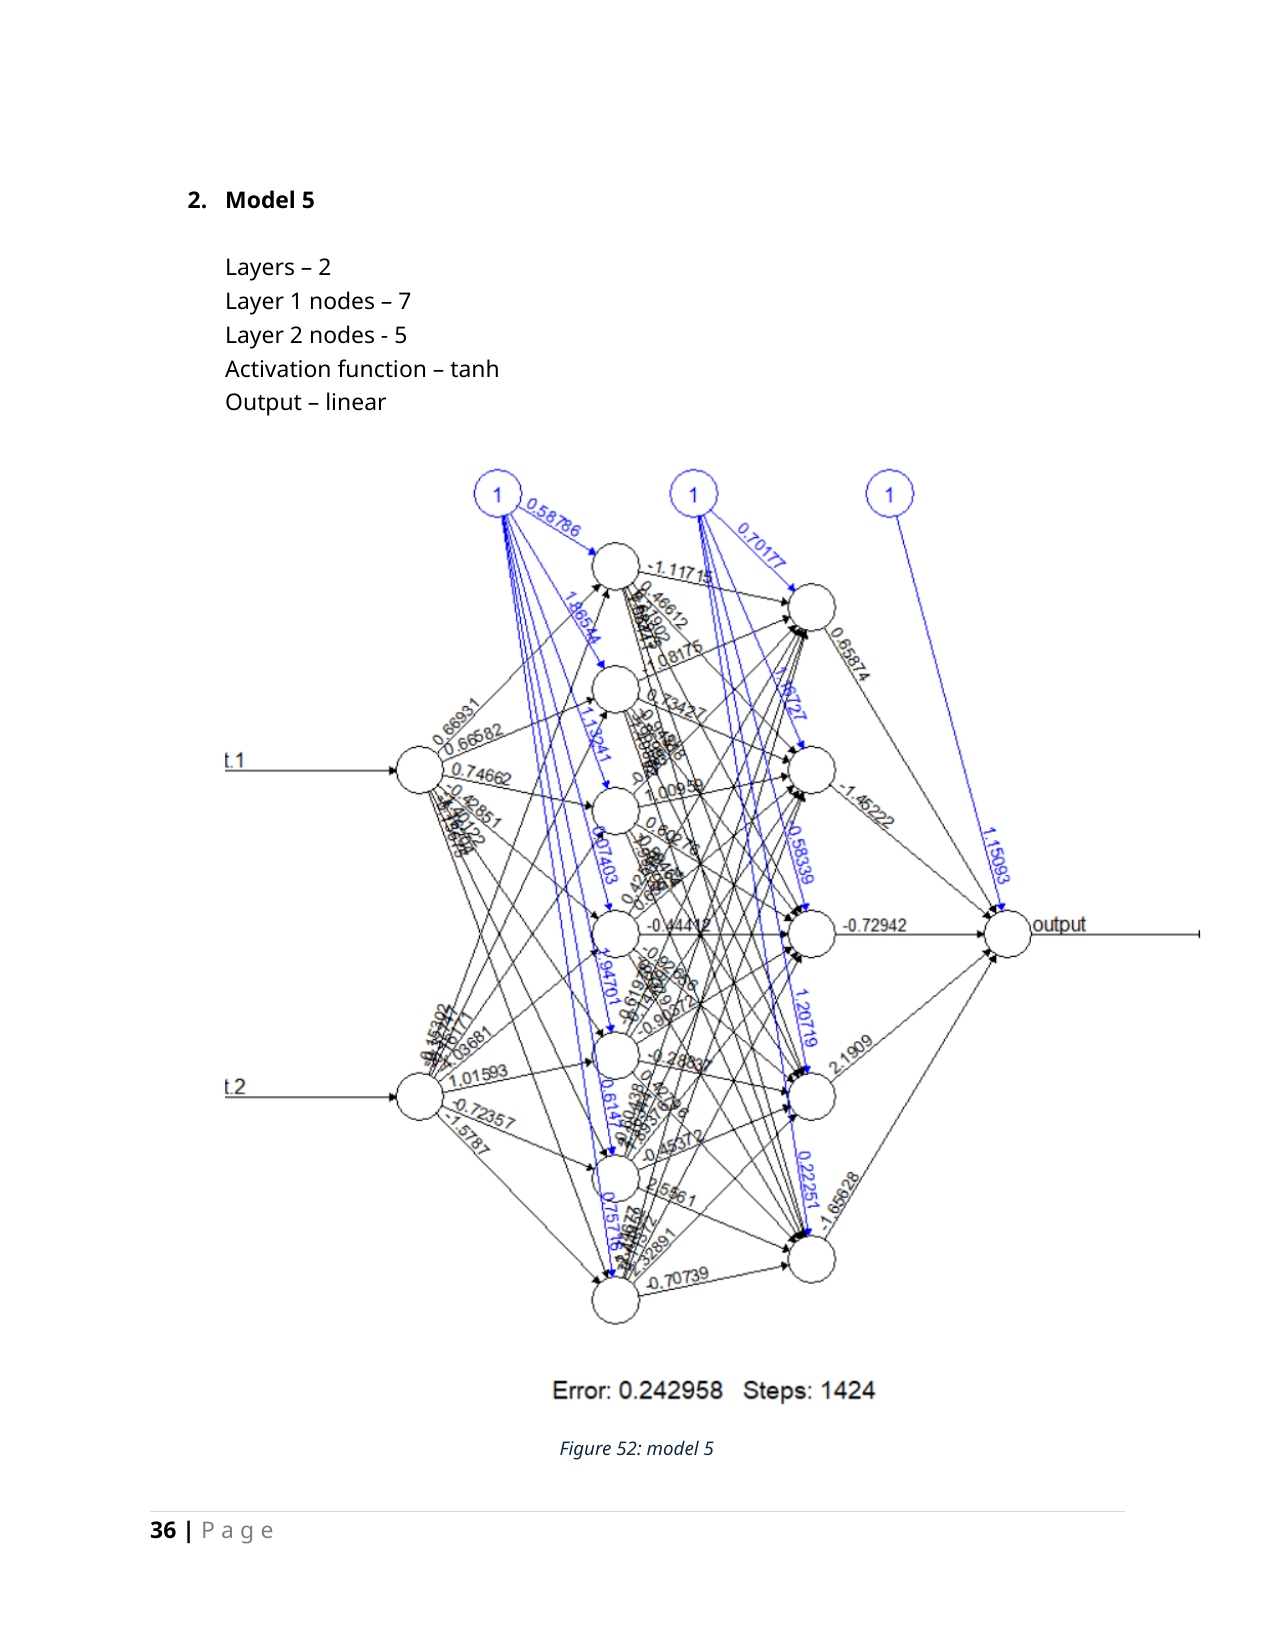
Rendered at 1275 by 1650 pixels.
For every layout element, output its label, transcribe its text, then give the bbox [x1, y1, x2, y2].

picture [225, 453, 1200, 1417]
list Output – linear [225, 386, 1125, 417]
list Layer 1 nodes – 7 [225, 285, 1125, 316]
list Model 5 [187, 184, 1125, 215]
text Figure 52: model 5 [150, 1436, 1125, 1461]
list Activation function – tanh [225, 352, 1125, 384]
list Layers – 2 [225, 251, 1125, 282]
list Layer 2 nodes - 5 [225, 319, 1125, 350]
